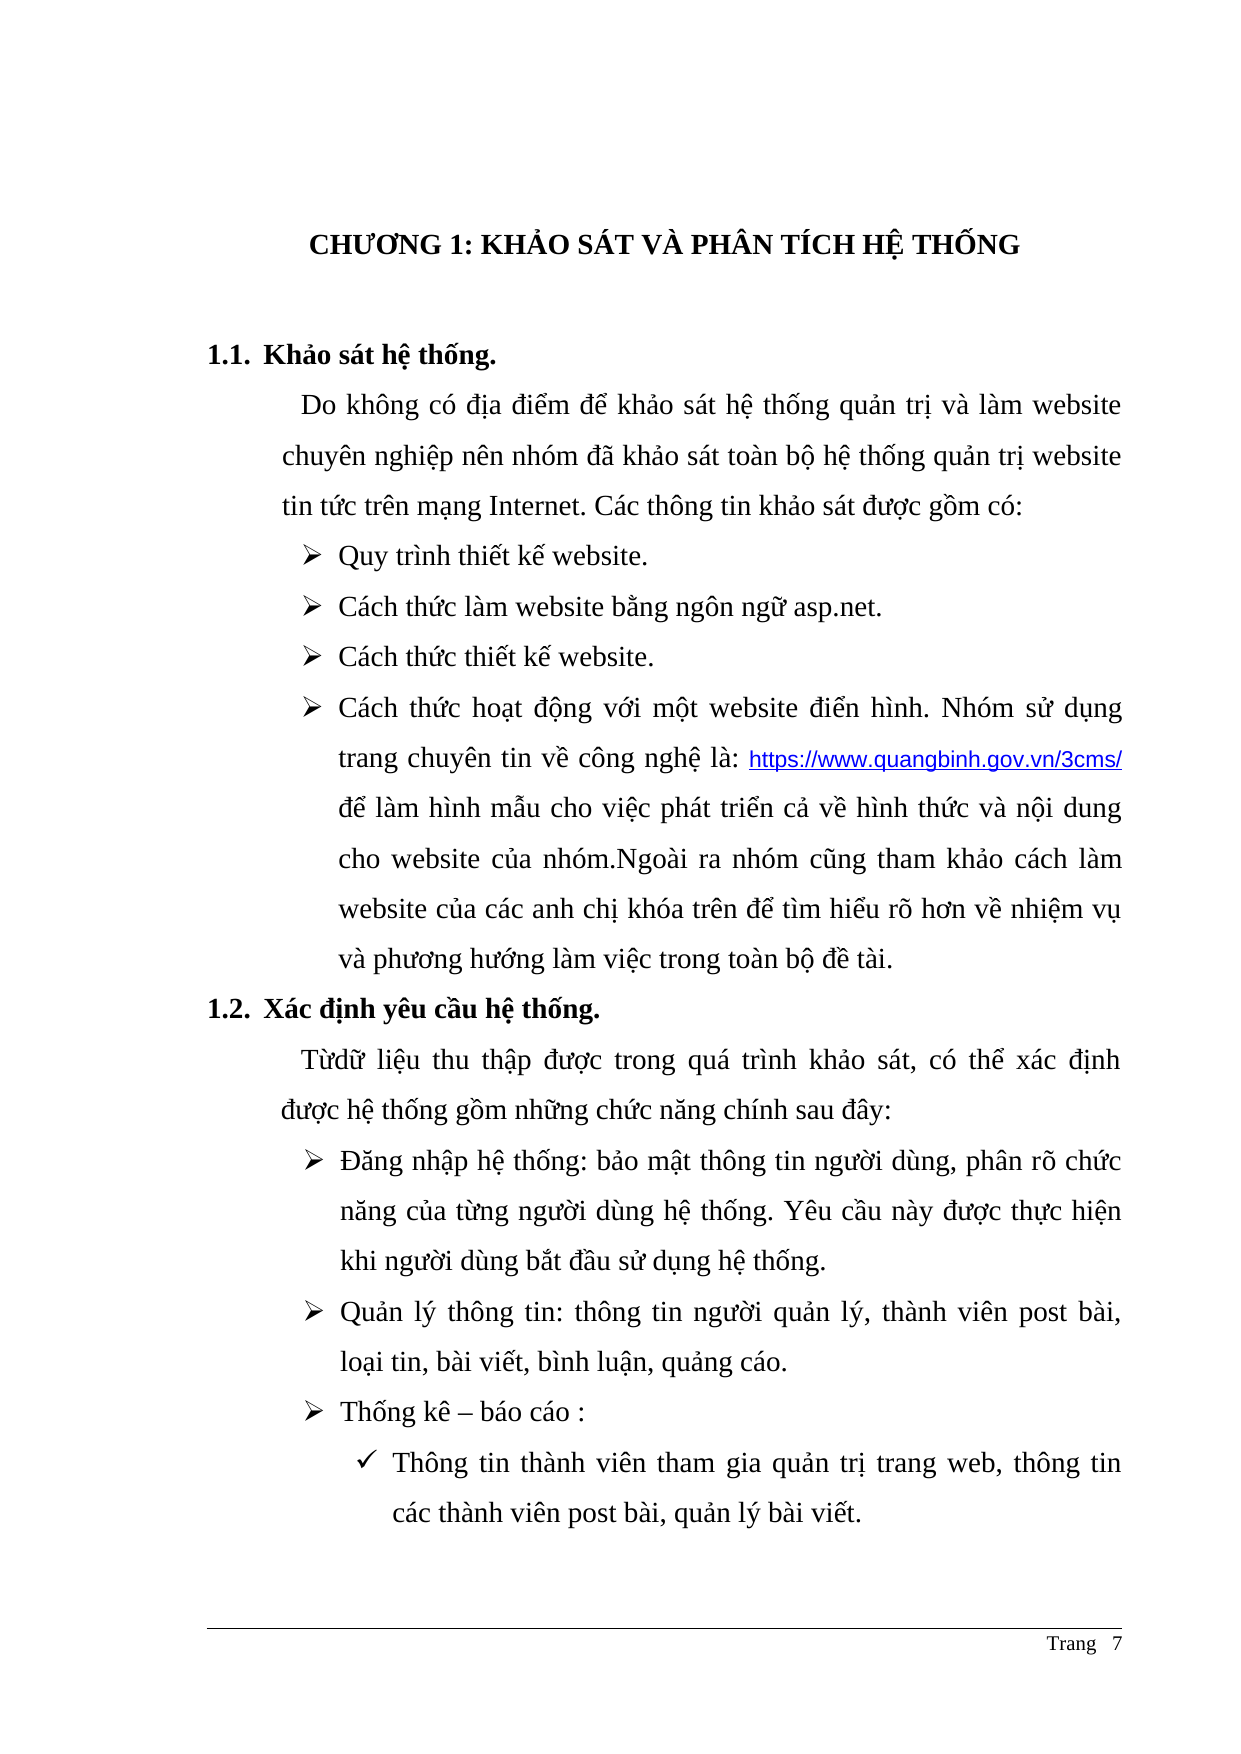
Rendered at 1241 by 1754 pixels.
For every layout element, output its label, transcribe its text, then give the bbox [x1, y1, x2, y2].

list Cách thức thiết kế website. [301, 639, 1122, 673]
subtitle Khảo sát hệ thống. [207, 337, 1122, 371]
list Quản lý thông tin: thông tin người quản lý, thành viên post bài, loại tin, bài viết, bình luận, quảng cáo. [302, 1294, 1122, 1378]
list Cách thức làm website bằng ngôn ngữ asp.net. [301, 589, 1122, 622]
list Thống kê – báo cáo : [302, 1394, 1122, 1428]
list Quy trình thiết kế website. [301, 538, 1122, 572]
list Đăng nhập hệ thống: bảo mật thông tin người dùng, phân rõ chức năng của từng người dùng hệ thống. Yêu cầu này được thực hiện khi người dùng bắt đầu sử dụng hệ thống. [302, 1143, 1122, 1277]
subtitle Xác định yêu cầu hệ thống. [207, 992, 1122, 1025]
text Từdữ liệu thu thập được trong quá trình khảo sát, có thể xác định được hệ thống gồm những chức năng chính sau đây: [281, 1042, 1122, 1126]
list Cách thức hoạt động với một website điển hình. Nhóm sử dụng trang chuyên tin về công nghệ là: https://www.quangbinh.gov.vn/3cms/ để làm hình mẫu cho việc phát triển cả về hình thức và nội dung cho website của nhóm.Ngoài ra nhóm cũng tham khảo cách làm website của các anh chị khóa trên để tìm hiểu rõ hơn về nhiệm vụ và phương hướng làm việc trong toàn bộ đề tài. [301, 690, 1122, 975]
subtitle CHƯƠNG 1: KHẢO SÁT VÀ PHÂN TÍCH HỆ THỐNG [207, 227, 1122, 261]
text Do không có địa điểm để khảo sát hệ thống quản trị và làm website chuyên nghiệp nên nhóm đã khảo sát toàn bộ hệ thống quản trị website tin tức trên mạng Internet. Các thông tin khảo sát được gồm có: [282, 387, 1122, 522]
list Thông tin thành viên tham gia quản trị trang web, thông tin các thành viên post bài, quản lý bài viết. [354, 1445, 1122, 1529]
